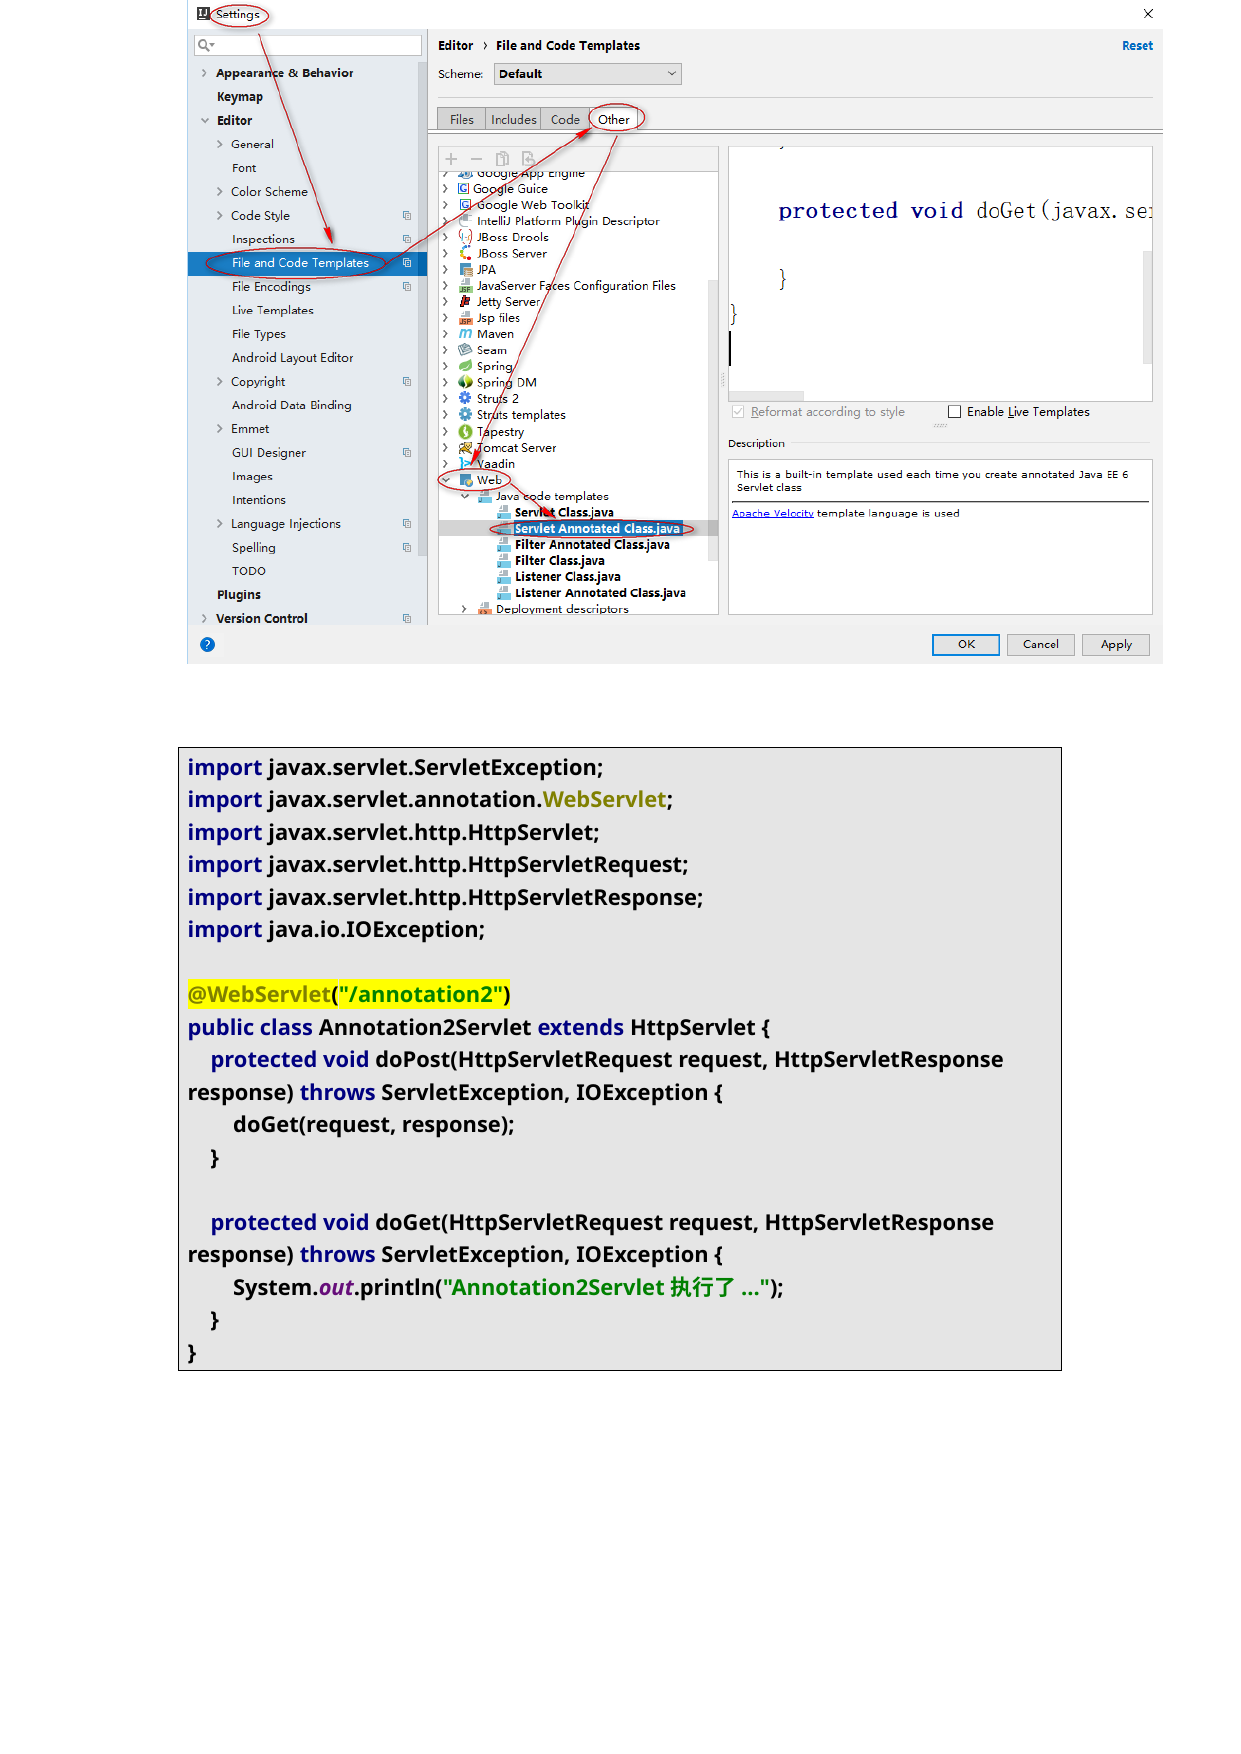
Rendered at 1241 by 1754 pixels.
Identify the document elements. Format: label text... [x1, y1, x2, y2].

text import javax.servlet.ServletException; import javax.servlet.annotation.WebServlet; import javax.servlet.http.HttpServlet; import javax.servlet.http.HttpServletRequest; import javax.servlet.http.HttpServletResponse; import java.io.IOException; @WebServlet("/annotation2") public class Annotation2Servlet extends HttpServlet { protected void doPost(HttpServletRequest request, HttpServletResponse response) throws ServletException, IOException { doGet(request, response); } protected void doGet(HttpServletRequest request, HttpServletResponse response) throws ServletException, IOException { System.out.println("Annotation2Servlet 执行了 ..."); } } [179, 748, 1061, 1370]
picture [187, 0, 1163, 664]
